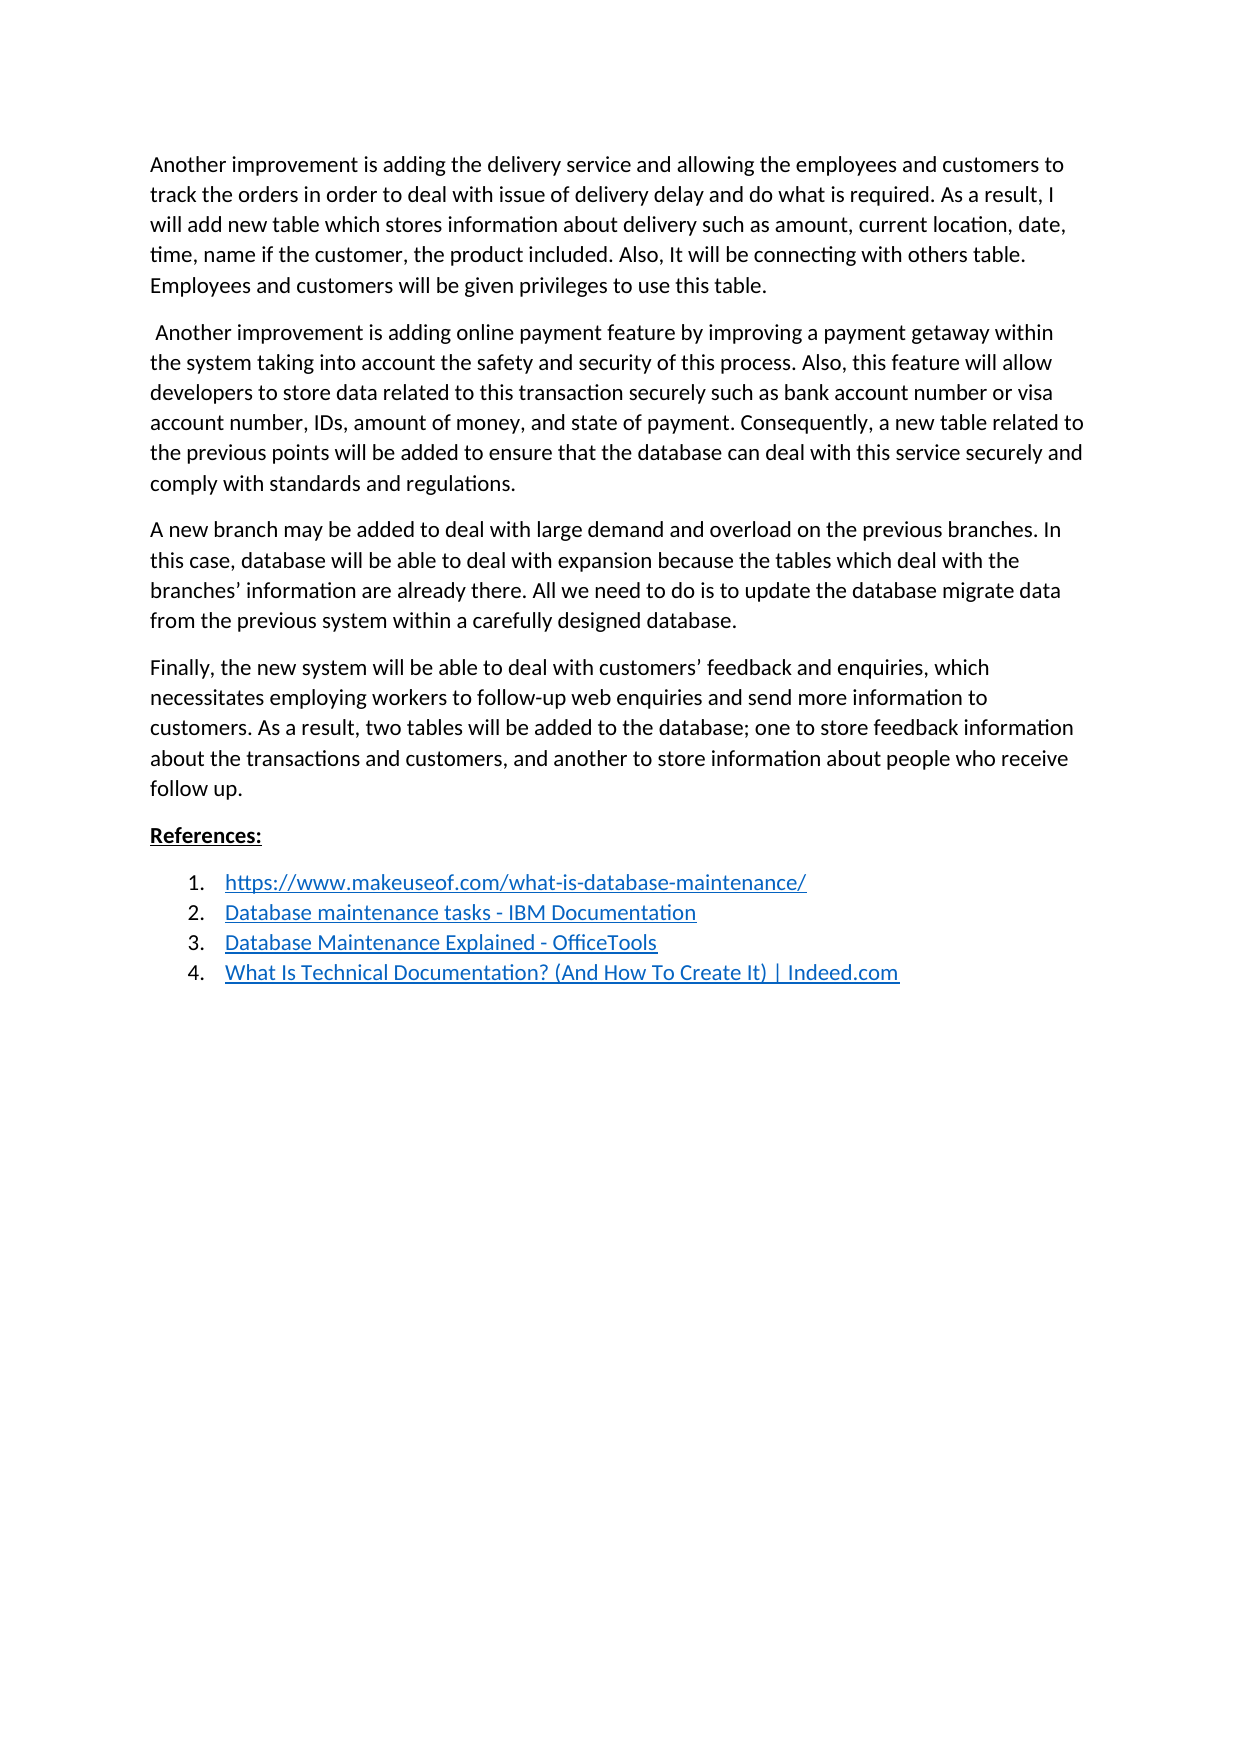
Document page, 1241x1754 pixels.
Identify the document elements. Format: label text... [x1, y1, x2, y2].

text A new branch may be added to deal with large demand and overload on the previous branches. In this case, database will be able to deal with expansion because the tables which deal with the branches’ information are already there. All we need to do is to update the database migrate data from the previous system within a carefully designed database. [150, 516, 1090, 634]
list What Is Technical Documentation? (And How To Create It) | Indeed.com [187, 958, 1090, 986]
list Database Maintenance Explained - OfficeTools [187, 928, 1090, 956]
text Finally, the new system will be able to deal with customers’ feedback and enquiries, which necessitates employing workers to follow-up web enquiries and send more information to customers. As a result, two tables will be added to the database; one to store feedback information about the transactions and customers, and another to store information about people who receive follow up. [150, 653, 1090, 802]
list https://www.makeuseof.com/what-is-database-maintenance/ [187, 868, 1090, 896]
list Database maintenance tasks - IBM Documentation [187, 898, 1090, 926]
text References: [150, 821, 1090, 849]
text Another improvement is adding online payment feature by improving a payment getaway within the system taking into account the safety and security of this process. Also, this feature will allow developers to store data related to this transaction securely such as bank account number or visa account number, IDs, amount of money, and state of payment. Consequently, a new table related to the previous points will be added to ensure that the database can deal with this service securely and comply with standards and regulations. [150, 318, 1090, 497]
text Another improvement is adding the delivery service and allowing the employees and customers to track the orders in order to deal with issue of delivery delay and do what is required. As a result, I will add new table which stores information about delivery such as amount, current location, date, time, name if the customer, the product included. Also, It will be connecting with others table. Employees and customers will be given privileges to use this table. [150, 150, 1090, 299]
